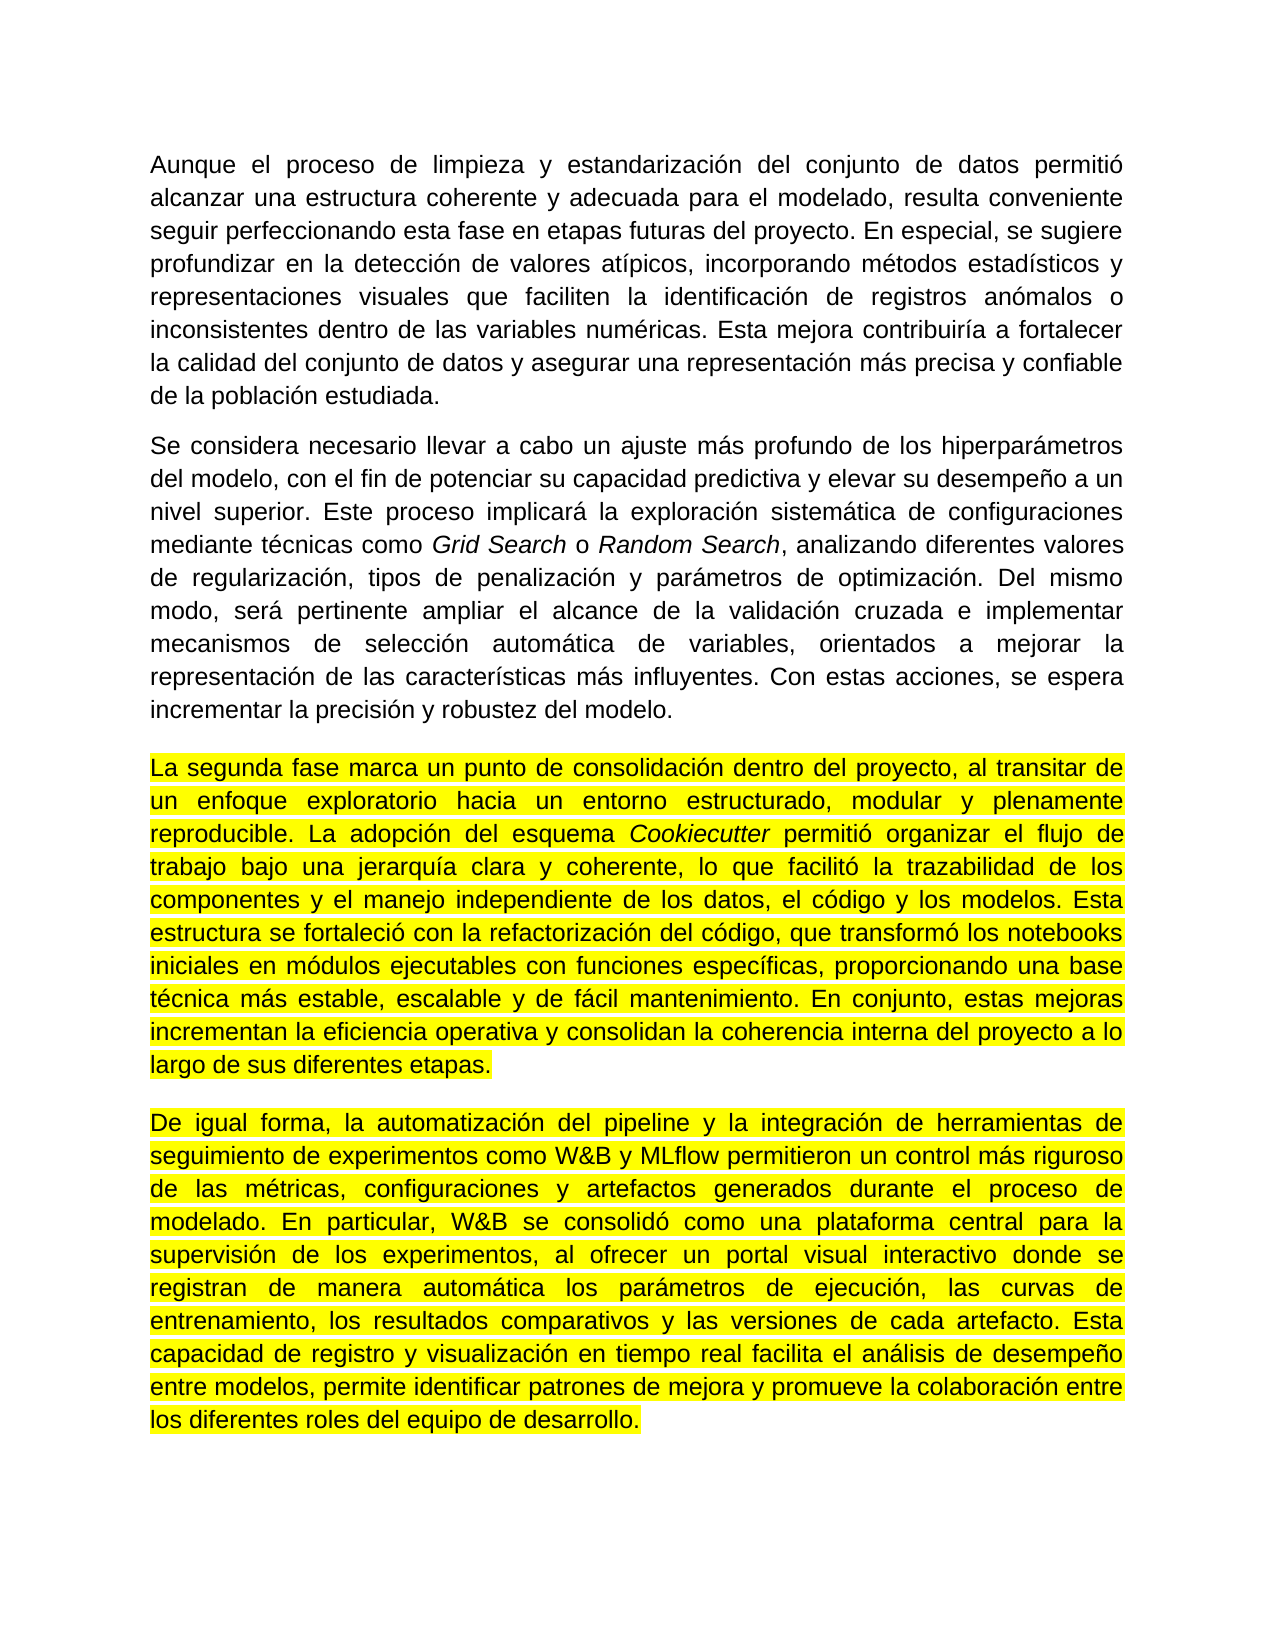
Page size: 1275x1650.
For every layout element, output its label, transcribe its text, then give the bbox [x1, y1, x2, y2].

text Aunque el proceso de limpieza y estandarización del conjunto de datos permitió alcanzar una estructura coherente y adecuada para el modelado, resulta conveniente seguir perfeccionando esta fase en etapas futuras del proyecto. En especial, se sugiere profundizar en la detección de valores atípicos, incorporando métodos estadísticos y representaciones visuales que faciliten la identificación de registros anómalos o inconsistentes dentro de las variables numéricas. Esta mejora contribuiría a fortalecer la calidad del conjunto de datos y asegurar una representación más precisa y confiable de la población estudiada. [150, 150, 1125, 410]
text Se considera necesario llevar a cabo un ajuste más profundo de los hiperparámetros del modelo, con el fin de potenciar su capacidad predictiva y elevar su desempeño a un nivel superior. Este proceso implicará la exploración sistemática de configuraciones mediante técnicas como Grid Search o Random Search, analizando diferentes valores de regularización, tipos de penalización y parámetros de optimización. Del mismo modo, será pertinente ampliar el alcance de la validación cruzada e implementar mecanismos de selección automática de variables, orientados a mejorar la representación de las características más influyentes. Con estas acciones, se espera incrementar la precisión y robustez del modelo. [150, 431, 1125, 724]
